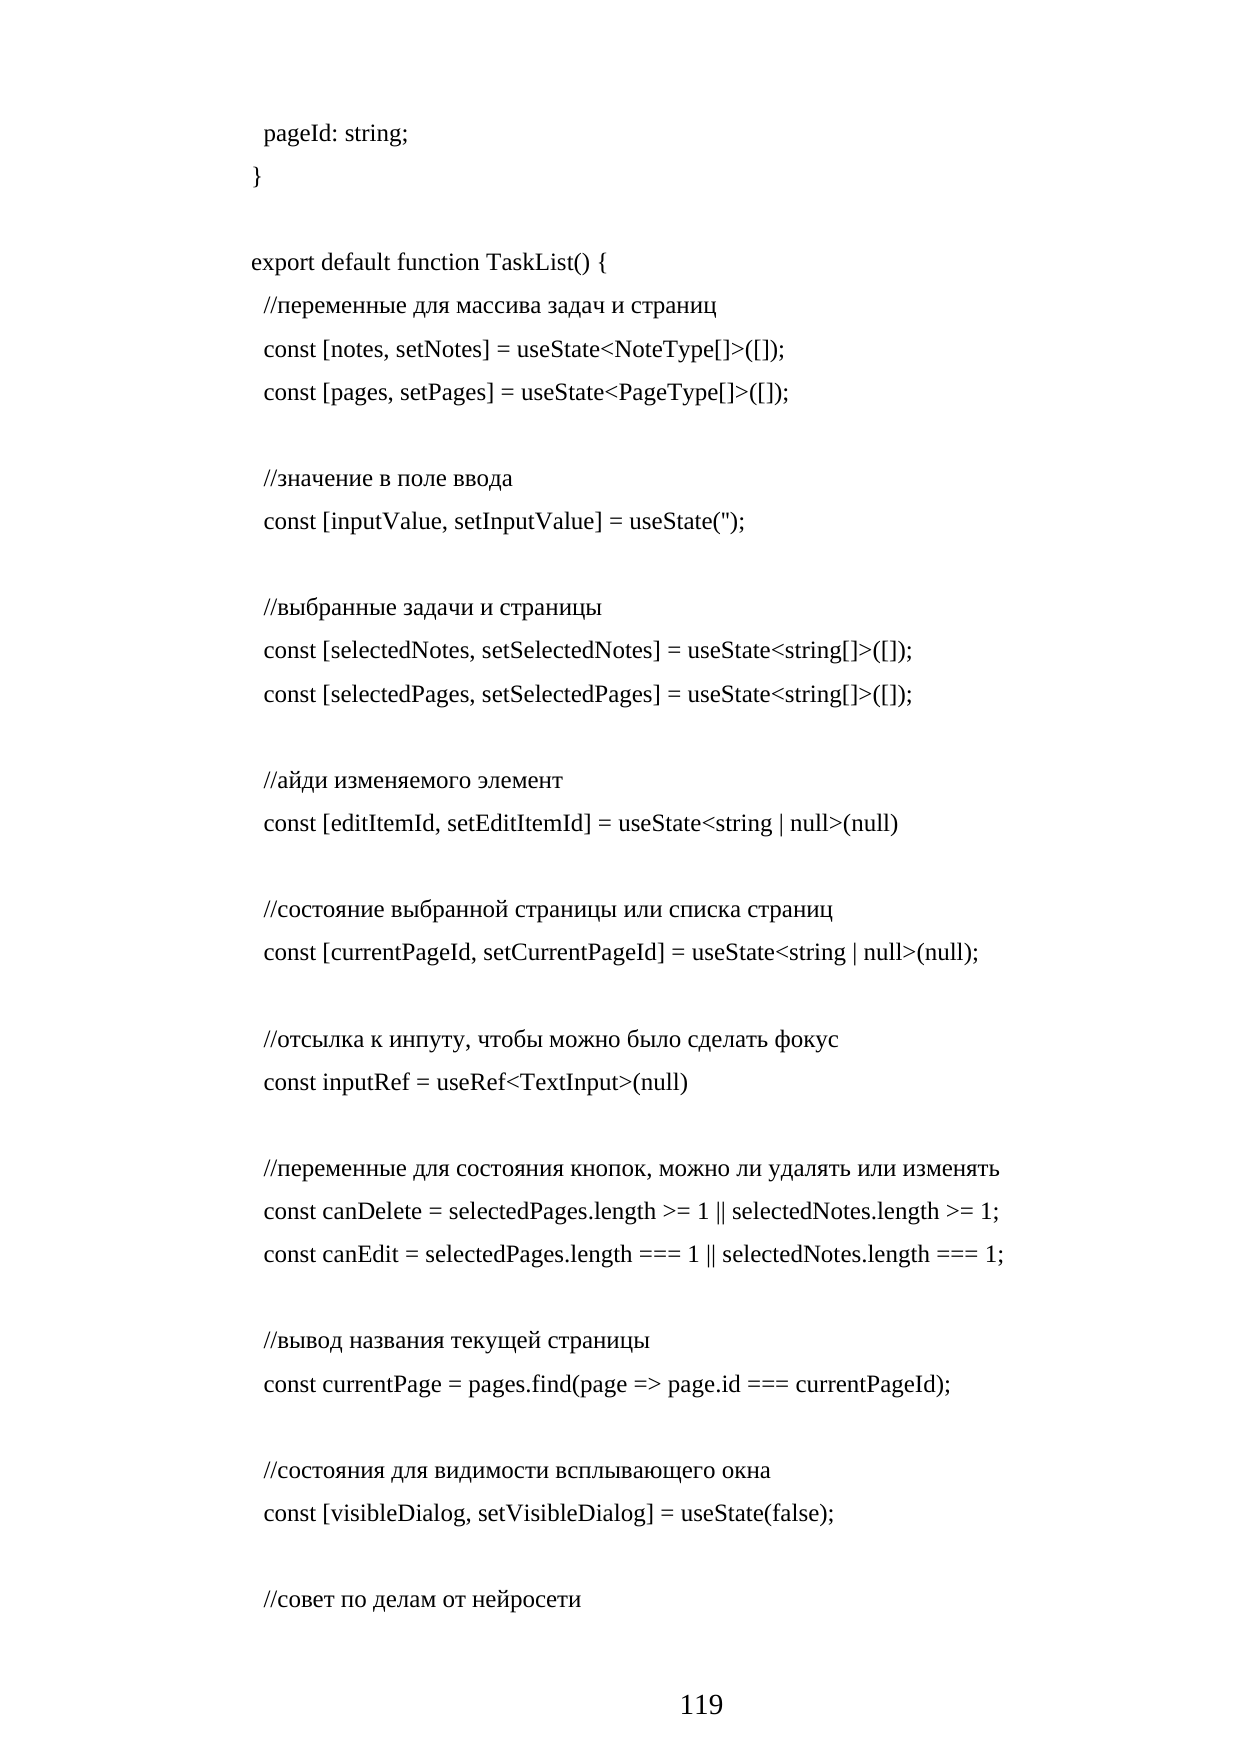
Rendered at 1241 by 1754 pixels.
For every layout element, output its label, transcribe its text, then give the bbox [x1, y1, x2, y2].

text const [inputValue, setInputValue] = useState(''); [177, 506, 1152, 535]
text //совет по делам от нейросети [177, 1584, 1152, 1613]
text const [selectedPages, setSelectedPages] = useState<string[]>([]); [177, 679, 1152, 707]
text const inputRef = useRef<TextInput>(null) [177, 1067, 1152, 1096]
text //состояние выбранной страницы или списка страниц [177, 894, 1152, 923]
text //выбранные задачи и страницы [177, 592, 1152, 621]
text //переменные для массива задач и страниц [177, 291, 1152, 319]
text const currentPage = pages.find(page => page.id === currentPageId); [177, 1369, 1152, 1397]
text } [177, 161, 1152, 190]
text //отсылка к инпуту, чтобы можно было сделать фокус [177, 1024, 1152, 1052]
text const [editItemId, setEditItemId] = useState<string | null>(null) [177, 808, 1152, 837]
text const canEdit = selectedPages.length === 1 || selectedNotes.length === 1; [177, 1239, 1152, 1268]
text pageId: string; [177, 118, 1152, 147]
text const [notes, setNotes] = useState<NoteType[]>([]); [177, 334, 1152, 362]
text export default function TaskList() { [177, 247, 1152, 276]
text const canDelete = selectedPages.length >= 1 || selectedNotes.length >= 1; [177, 1196, 1152, 1225]
text //вывод названия текущей страницы [177, 1326, 1152, 1354]
text //айди изменяемого элемент [177, 765, 1152, 794]
text const [pages, setPages] = useState<PageType[]>([]); [177, 377, 1152, 406]
text //состояния для видимости всплывающего окна [177, 1455, 1152, 1484]
text //значение в поле ввода [177, 463, 1152, 492]
text const [selectedNotes, setSelectedNotes] = useState<string[]>([]); [177, 636, 1152, 664]
text const [visibleDialog, setVisibleDialog] = useState(false); [177, 1498, 1152, 1527]
text const [currentPageId, setCurrentPageId] = useState<string | null>(null); [177, 937, 1152, 966]
text //переменные для состояния кнопок, можно ли удалять или изменять [177, 1153, 1152, 1182]
